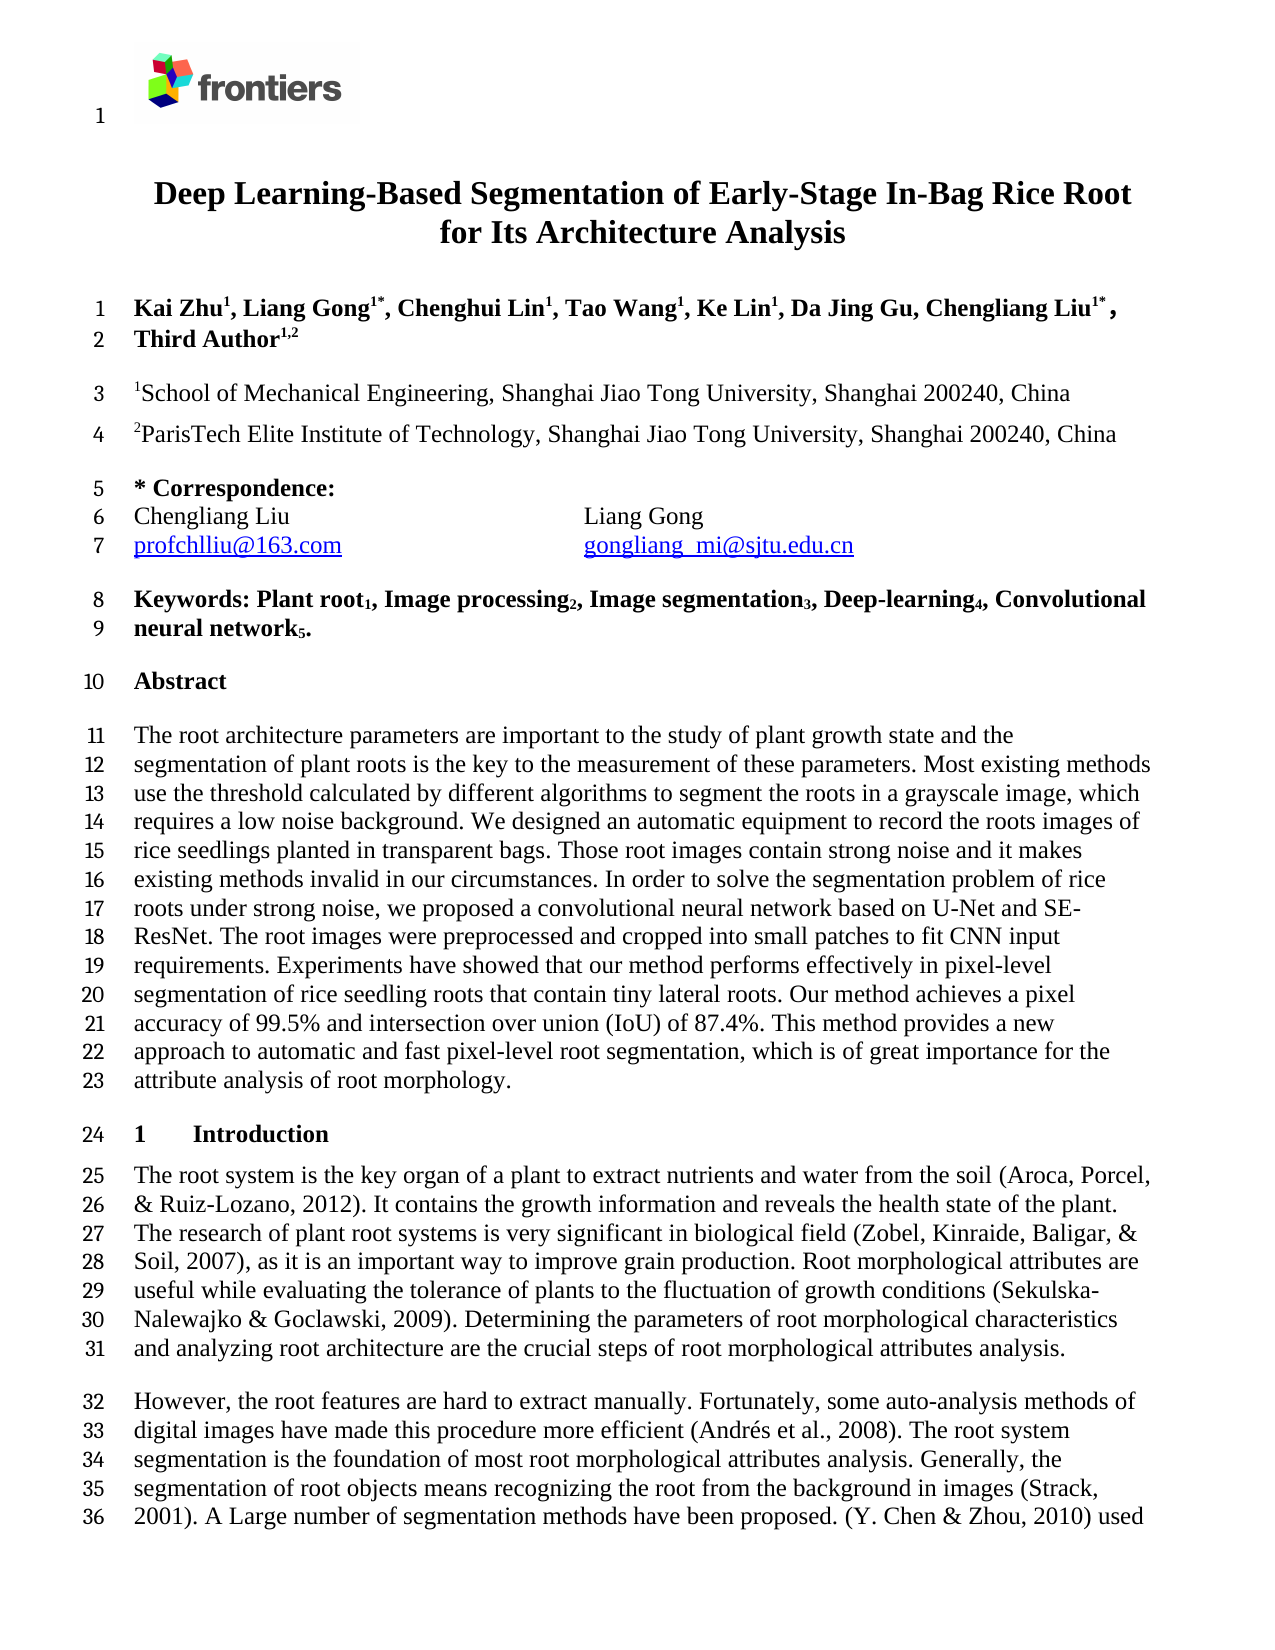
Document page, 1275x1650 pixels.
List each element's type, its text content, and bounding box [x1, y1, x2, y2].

text The root architecture parameters are important to the study of plant growth state and the segmentation of plant roots is the key to the measurement of these parameters. Most existing methods use the threshold calculated by different algorithms to segment the roots in a grayscale image, which requires a low noise background. We designed an automatic equipment to record the roots images of rice seedlings planted in transparent bags. Those root images contain strong noise and it makes existing methods invalid in our circumstances. In order to solve the segmentation problem of rice roots under strong noise, we proposed a convolutional neural network based on U-Net and SE-ResNet. The root images were preprocessed and cropped into small patches to fit CNN input requirements. Experiments have showed that our method performs effectively in pixel-level segmentation of rice seedling roots that contain tiny lateral roots. Our method achieves a pixel accuracy of 99.5% and intersection over union (IoU) of 87.4%. This method provides a new approach to automatic and fast pixel-level root segmentation, which is of great importance for the attribute analysis of root morphology. [133, 720, 1152, 1094]
text 2ParisTech Elite Institute of Technology, Shanghai Jiao Tong University, Shanghai 200240, China [133, 419, 1152, 448]
subtitle Introduction [133, 1119, 1152, 1148]
picture [133, 42, 361, 124]
text 1School of Mechanical Engineering, Shanghai Jiao Tong University, Shanghai 200240, China [133, 378, 1152, 406]
list Keywords: Plant root1, Image processing2, Image segmentation3, Deep-learning4, Convolutional neural network5. [133, 584, 1152, 641]
list Kai Zhu1, Liang Gong1*, Chenghui Lin1, Tao Wang1, Ke Lin1, Da Jing Gu, Chengliang Liu1*， Third Author1,2 [133, 288, 1152, 353]
list Abstract [133, 666, 1152, 695]
title Deep Learning-Based Segmentation of Early-Stage In-Bag Rice Root for Its Architecture Analysis [133, 173, 1152, 250]
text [133, 1386, 1152, 1530]
text The root system is the key organ of a plant to extract nutrients and water from the soil (Aroca, Porcel, & Ruiz-Lozano, 2012). It contains the growth information and reveals the health state of the plant. The research of plant root systems is very significant in biological field (Zobel, Kinraide, Baligar, & Soil, 2007), as it is an important way to improve grain production. Root morphological attributes are useful while evaluating the tolerance of plants to the fluctuation of growth conditions (Sekulska-Nalewajko & Goclawski, 2009). Determining the parameters of root morphological characteristics and analyzing root architecture are the crucial steps of root morphological attributes analysis. [133, 1160, 1152, 1361]
text * Correspondence: Chengliang Liu Liang Gong profchlliu@163.com gongliang_mi@sjtu.edu.cn [133, 473, 1152, 559]
